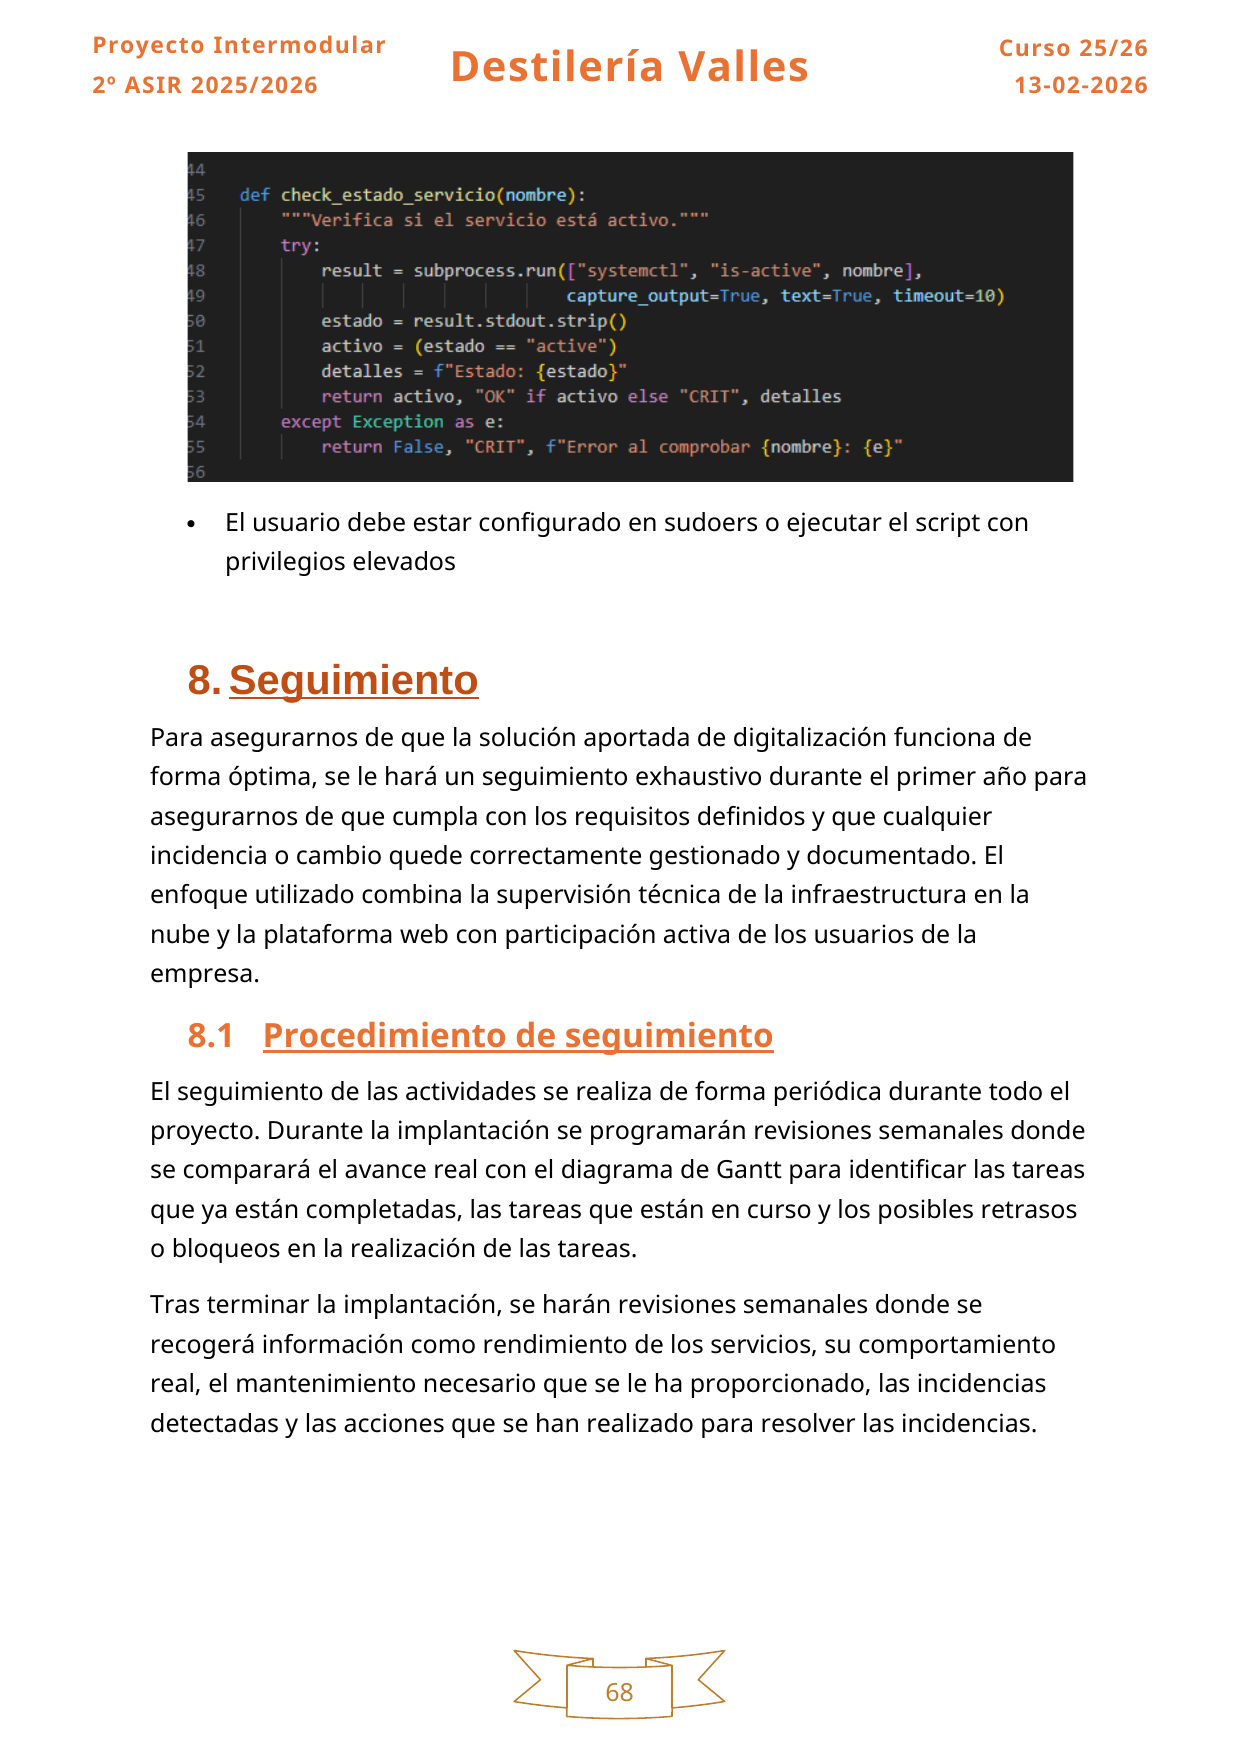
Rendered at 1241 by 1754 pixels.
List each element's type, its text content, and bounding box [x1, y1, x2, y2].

text Tras terminar la implantación, se harán revisiones semanales donde se recogerá información como rendimiento de los servicios, su comportamiento real, el mantenimiento necesario que se le ha proporcionado, las incidencias detectadas y las acciones que se han realizado para resolver las incidencias. [150, 1287, 1090, 1440]
text Para asegurarnos de que la solución aportada de digitalización funciona de forma óptima, se le hará un seguimiento exhaustivo durante el primer año para asegurarnos de que cumpla con los requisitos definidos y que cualquier incidencia o cambio quede correctamente gestionado y documentado. El enfoque utilizado combina la supervisión técnica de la infraestructura en la nube y la plataforma web con participación activa de los usuarios de la empresa. [150, 719, 1090, 990]
text El seguimiento de las actividades se realiza de forma periódica durante todo el proyecto. Durante la implantación se programarán revisiones semanales donde se comparará el avance real con el diagrama de Gantt para identificar las tareas que ya están completadas, las tareas que están en curso y los posibles retrasos o bloqueos en la realización de las tareas. [150, 1073, 1090, 1265]
subtitle Seguimiento [187, 655, 1090, 703]
list El usuario debe estar configurado en sudoers o ejecutar el script con privilegios elevados [187, 504, 1090, 577]
picture [187, 152, 1074, 482]
subtitle Procedimiento de seguimiento [187, 1012, 1090, 1058]
